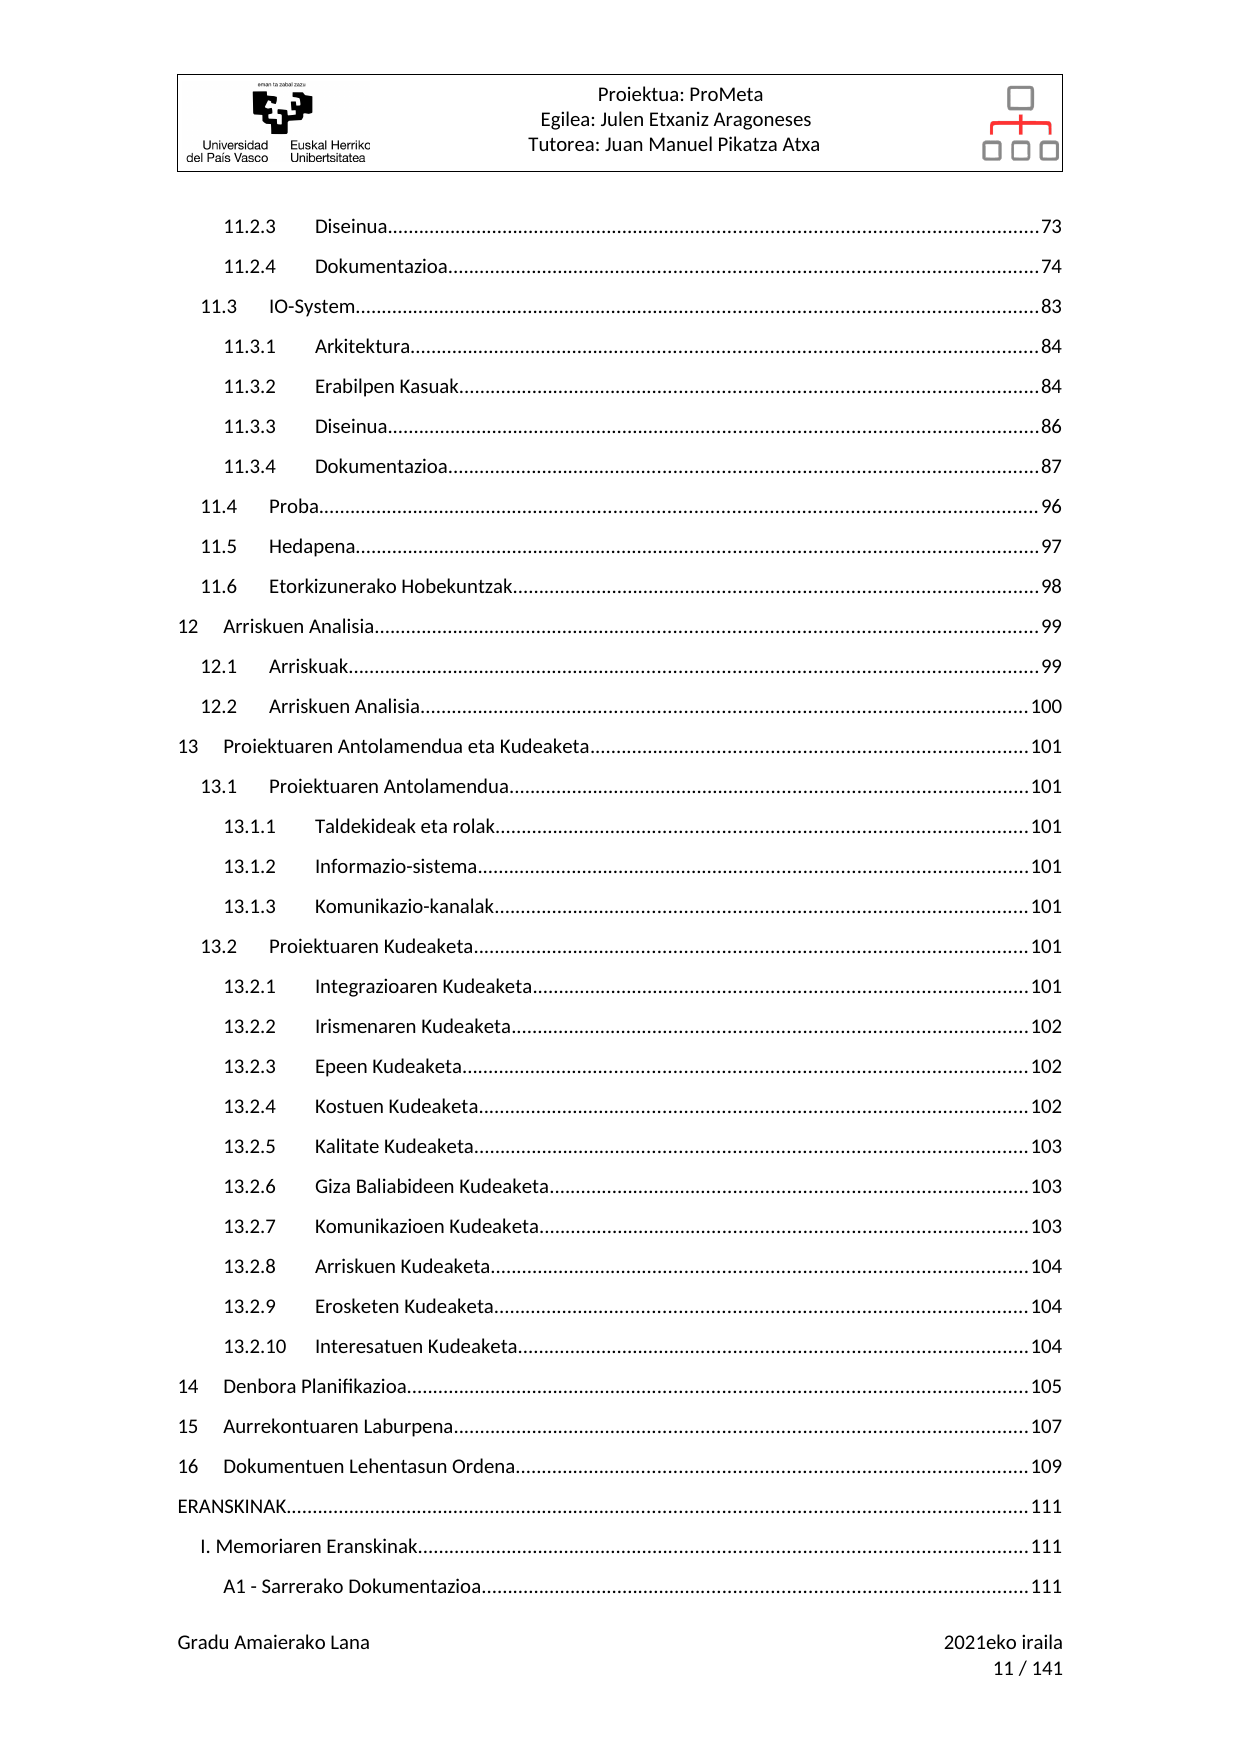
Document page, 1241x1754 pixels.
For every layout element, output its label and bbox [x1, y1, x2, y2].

picture [978, 80, 1060, 162]
picture [182, 81, 370, 162]
